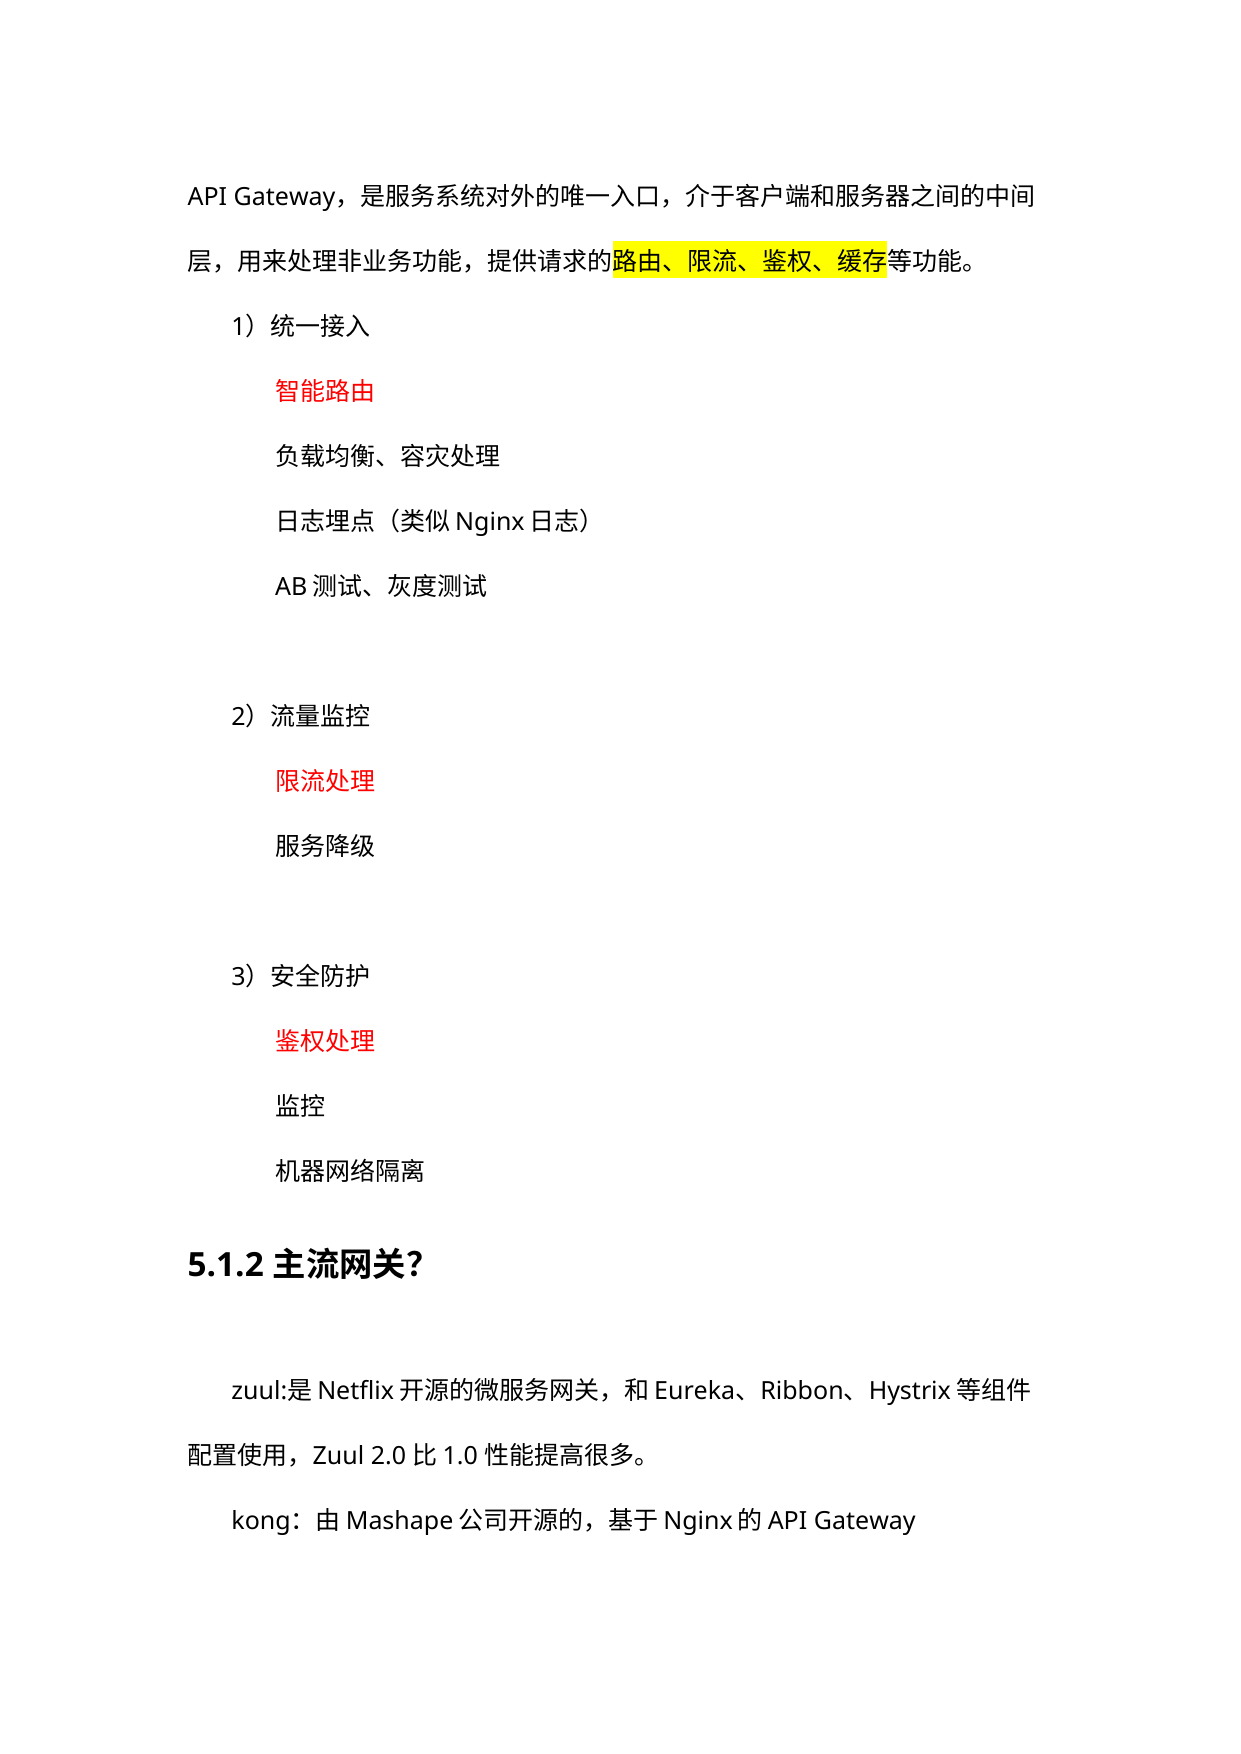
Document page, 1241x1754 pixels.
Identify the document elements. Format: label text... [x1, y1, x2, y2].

text 2）流量监控 [187, 682, 1053, 747]
text zuul:是Netflix开源的微服务网关，和Eureka、Ribbon、Hystrix等组件配置使用，Zuul 2.0 比1.0 性能提高很多。 [187, 1356, 1053, 1486]
text 鉴权处理 [187, 1007, 1053, 1072]
text kong：由Mashape公司开源的，基于Nginx的API Gateway [187, 1486, 1053, 1551]
text API Gateway，是服务系统对外的唯一入口，介于客户端和服务器之间的中间层，用来处理非业务功能，提供请求的路由、限流、鉴权、缓存等功能。 [187, 162, 1053, 292]
subtitle 5.1.2 主流网关？ [187, 1229, 1053, 1294]
text 服务降级 [187, 812, 1053, 877]
text 日志埋点（类似Nginx日志） [231, 487, 1053, 552]
text 监控 [187, 1072, 1053, 1137]
text 限流处理 [187, 747, 1053, 812]
text 负载均衡、容灾处理 [231, 422, 1053, 487]
text 智能路由 [187, 357, 1053, 422]
text 1）统一接入 [187, 292, 1053, 357]
text 3）安全防护 [187, 942, 1053, 1007]
text 机器网络隔离 [187, 1137, 1053, 1202]
text AB测试、灰度测试 [231, 552, 1053, 617]
